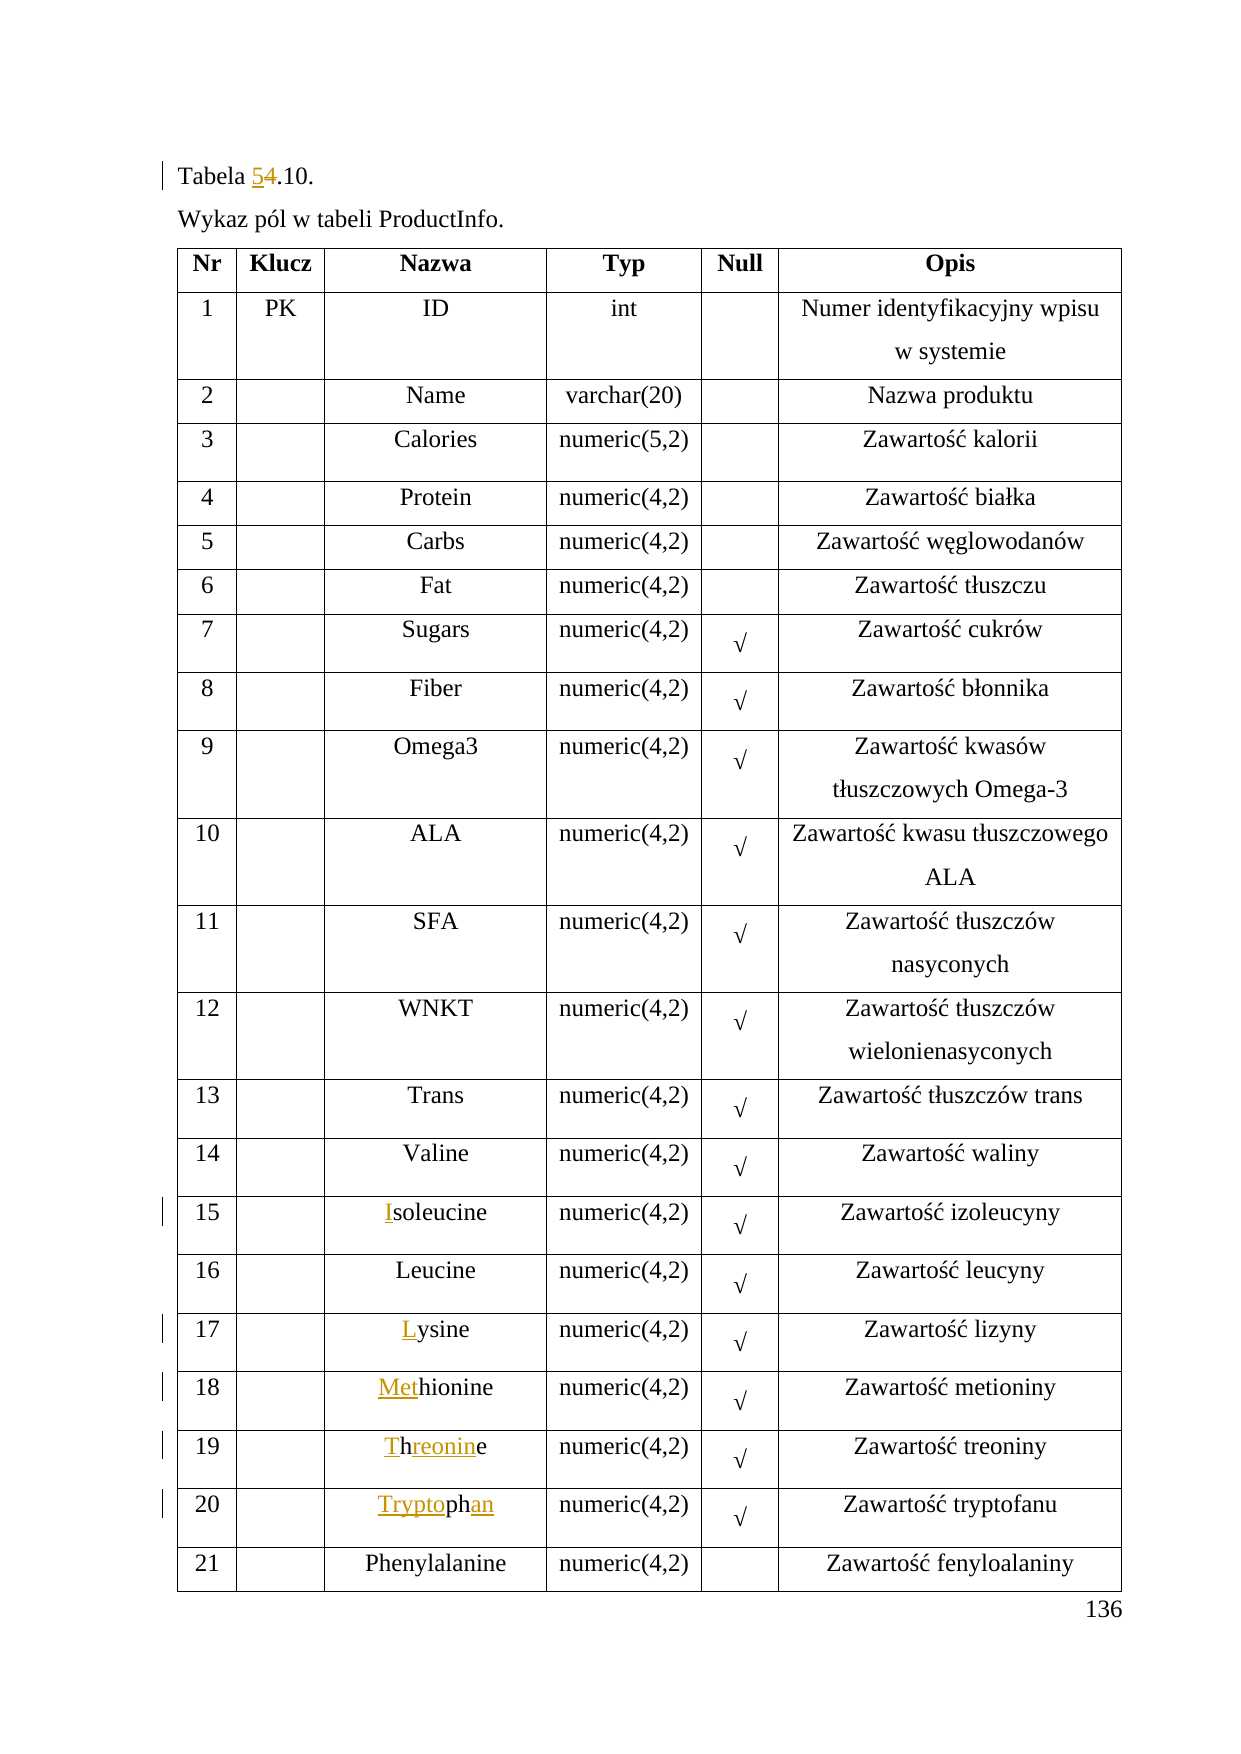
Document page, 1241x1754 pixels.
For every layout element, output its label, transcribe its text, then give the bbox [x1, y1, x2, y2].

table_cell [237, 482, 324, 525]
table_cell √ [702, 1431, 778, 1488]
table_cell √ [702, 906, 778, 992]
table_cell numeric(4,2) [547, 906, 701, 992]
table_header Nr [178, 249, 236, 292]
table_cell Carbs [325, 526, 546, 569]
table_cell Calories [325, 424, 546, 481]
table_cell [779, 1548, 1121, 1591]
table_cell Sugars [325, 615, 546, 672]
table_cell [237, 993, 324, 1079]
table_cell [237, 731, 324, 817]
table_cell Zawartość cukrów [779, 615, 1121, 672]
table_cell [237, 1314, 324, 1371]
table_cell [237, 1548, 324, 1591]
table_cell 13 [178, 1080, 236, 1137]
table_cell √ [702, 1489, 778, 1547]
table_cell numeric(4,2) [547, 1431, 701, 1488]
table_cell numeric(4,2) [547, 1080, 701, 1137]
table_cell [237, 1489, 324, 1547]
table_cell [237, 819, 324, 905]
table_cell Zawartość leucyny [779, 1255, 1121, 1313]
table_cell Leucine [325, 1255, 546, 1313]
table_cell numeric(4,2) [547, 1255, 701, 1313]
table_cell 2 [178, 380, 236, 423]
table_cell numeric(4,2) [547, 615, 701, 672]
table_cell hionine [325, 1372, 546, 1430]
table_cell Zawartość kwasów tłuszczowych Omega-3 [779, 731, 1121, 817]
table_cell [237, 673, 324, 730]
table_cell Protein [325, 482, 546, 525]
table_cell numeric(4,2) [547, 1197, 701, 1254]
table_cell numeric(4,2) [547, 482, 701, 525]
table_cell √ [702, 1372, 778, 1430]
table_cell [237, 1372, 324, 1430]
table_header Typ [547, 249, 701, 292]
table_cell √ [702, 615, 778, 672]
table_cell numeric(5,2) [547, 424, 701, 481]
table_cell 7 [178, 615, 236, 672]
table_cell √ [702, 1255, 778, 1313]
table_cell [237, 1431, 324, 1488]
table_cell SFA [325, 906, 546, 992]
table_cell Omega3 [325, 731, 546, 817]
table_cell 3 [178, 424, 236, 481]
table_cell Zawartość tłuszczów wielonienasyconych [779, 993, 1121, 1079]
table_cell √ [702, 673, 778, 730]
table_cell [702, 293, 778, 379]
table_cell 16 [178, 1255, 236, 1313]
table_cell Fat [325, 570, 546, 613]
table_cell √ [702, 731, 778, 817]
text Wykaz pól w tabeli ProductInfo. [177, 204, 1122, 233]
table_cell 17 [178, 1314, 236, 1371]
table_cell √ [702, 1197, 778, 1254]
table_cell numeric(4,2) [547, 1139, 701, 1196]
table_cell Zawartość kalorii [779, 424, 1121, 481]
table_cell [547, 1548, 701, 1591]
table_cell √ [702, 819, 778, 905]
table_cell int [547, 293, 701, 379]
table_cell Trans [325, 1080, 546, 1137]
table_cell √ [702, 1314, 778, 1371]
table_cell [702, 482, 778, 525]
table_cell numeric(4,2) [547, 570, 701, 613]
table_cell Zawartość lizyny [779, 1314, 1121, 1371]
table_cell √ [702, 1139, 778, 1196]
table_cell [702, 526, 778, 569]
table_cell Zawartość tryptofanu [779, 1489, 1121, 1547]
table_cell 5 [178, 526, 236, 569]
table_cell ysine [325, 1314, 546, 1371]
table_cell 11 [178, 906, 236, 992]
table_cell 4 [178, 482, 236, 525]
table_cell 20 [178, 1489, 236, 1547]
table_cell [237, 570, 324, 613]
table_cell 18 [178, 1372, 236, 1430]
table_cell [702, 380, 778, 423]
table_cell Name [325, 380, 546, 423]
table_cell 8 [178, 673, 236, 730]
table_cell Valine [325, 1139, 546, 1196]
table_cell 14 [178, 1139, 236, 1196]
table_cell 15 [178, 1197, 236, 1254]
table_cell Nazwa produktu [779, 380, 1121, 423]
table_cell [237, 1255, 324, 1313]
table_cell √ [702, 993, 778, 1079]
table_cell numeric(4,2) [547, 993, 701, 1079]
table_cell Zawartość treoniny [779, 1431, 1121, 1488]
table_cell Zawartość tłuszczu [779, 570, 1121, 613]
table_cell numeric(4,2) [547, 526, 701, 569]
text Tabela .10. [177, 161, 1122, 190]
table_cell Zawartość błonnika [779, 673, 1121, 730]
table_cell [237, 1197, 324, 1254]
table_cell Zawartość tłuszczów trans [779, 1080, 1121, 1137]
table_cell 19 [178, 1431, 236, 1488]
table_cell numeric(4,2) [547, 1489, 701, 1547]
table_cell 9 [178, 731, 236, 817]
table_cell Numer identyfikacyjny wpisu w systemie [779, 293, 1121, 379]
table_cell Fiber [325, 673, 546, 730]
table_cell [237, 1080, 324, 1137]
table_header Opis [779, 249, 1121, 292]
table_cell ph [325, 1489, 546, 1547]
table_header Nazwa [325, 249, 546, 292]
table_cell 12 [178, 993, 236, 1079]
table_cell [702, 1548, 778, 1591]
table_cell PK [237, 293, 324, 379]
table_cell 21 [178, 1548, 236, 1591]
table_cell ID [325, 293, 546, 379]
table_header Null [702, 249, 778, 292]
table_cell [237, 615, 324, 672]
table_cell varchar(20) [547, 380, 701, 423]
table_cell Zawartość izoleucyny [779, 1197, 1121, 1254]
table_cell Zawartość kwasu tłuszczowego ALA [779, 819, 1121, 905]
table_cell numeric(4,2) [547, 1372, 701, 1430]
table_cell [702, 424, 778, 481]
table_cell 6 [178, 570, 236, 613]
table_cell numeric(4,2) [547, 731, 701, 817]
table_cell ALA [325, 819, 546, 905]
table_cell WNKT [325, 993, 546, 1079]
table_cell he [325, 1431, 546, 1488]
table_cell soleucine [325, 1197, 546, 1254]
table_cell [702, 570, 778, 613]
table_cell √ [702, 1080, 778, 1137]
table_header Klucz [237, 249, 324, 292]
table_cell Zawartość białka [779, 482, 1121, 525]
table_cell [237, 906, 324, 992]
table_cell numeric(4,2) [547, 819, 701, 905]
table_cell Zawartość metioniny [779, 1372, 1121, 1430]
table_cell [237, 1139, 324, 1196]
table_cell [237, 526, 324, 569]
table_cell Zawartość waliny [779, 1139, 1121, 1196]
table_cell Phenylalanine [325, 1548, 546, 1591]
table_cell Zawartość tłuszczów nasyconych [779, 906, 1121, 992]
table_cell 1 [178, 293, 236, 379]
table_cell [237, 424, 324, 481]
table_cell numeric(4,2) [547, 1314, 701, 1371]
table_cell numeric(4,2) [547, 673, 701, 730]
table_cell Zawartość węglowodanów [779, 526, 1121, 569]
table_cell [237, 380, 324, 423]
table_cell 10 [178, 819, 236, 905]
